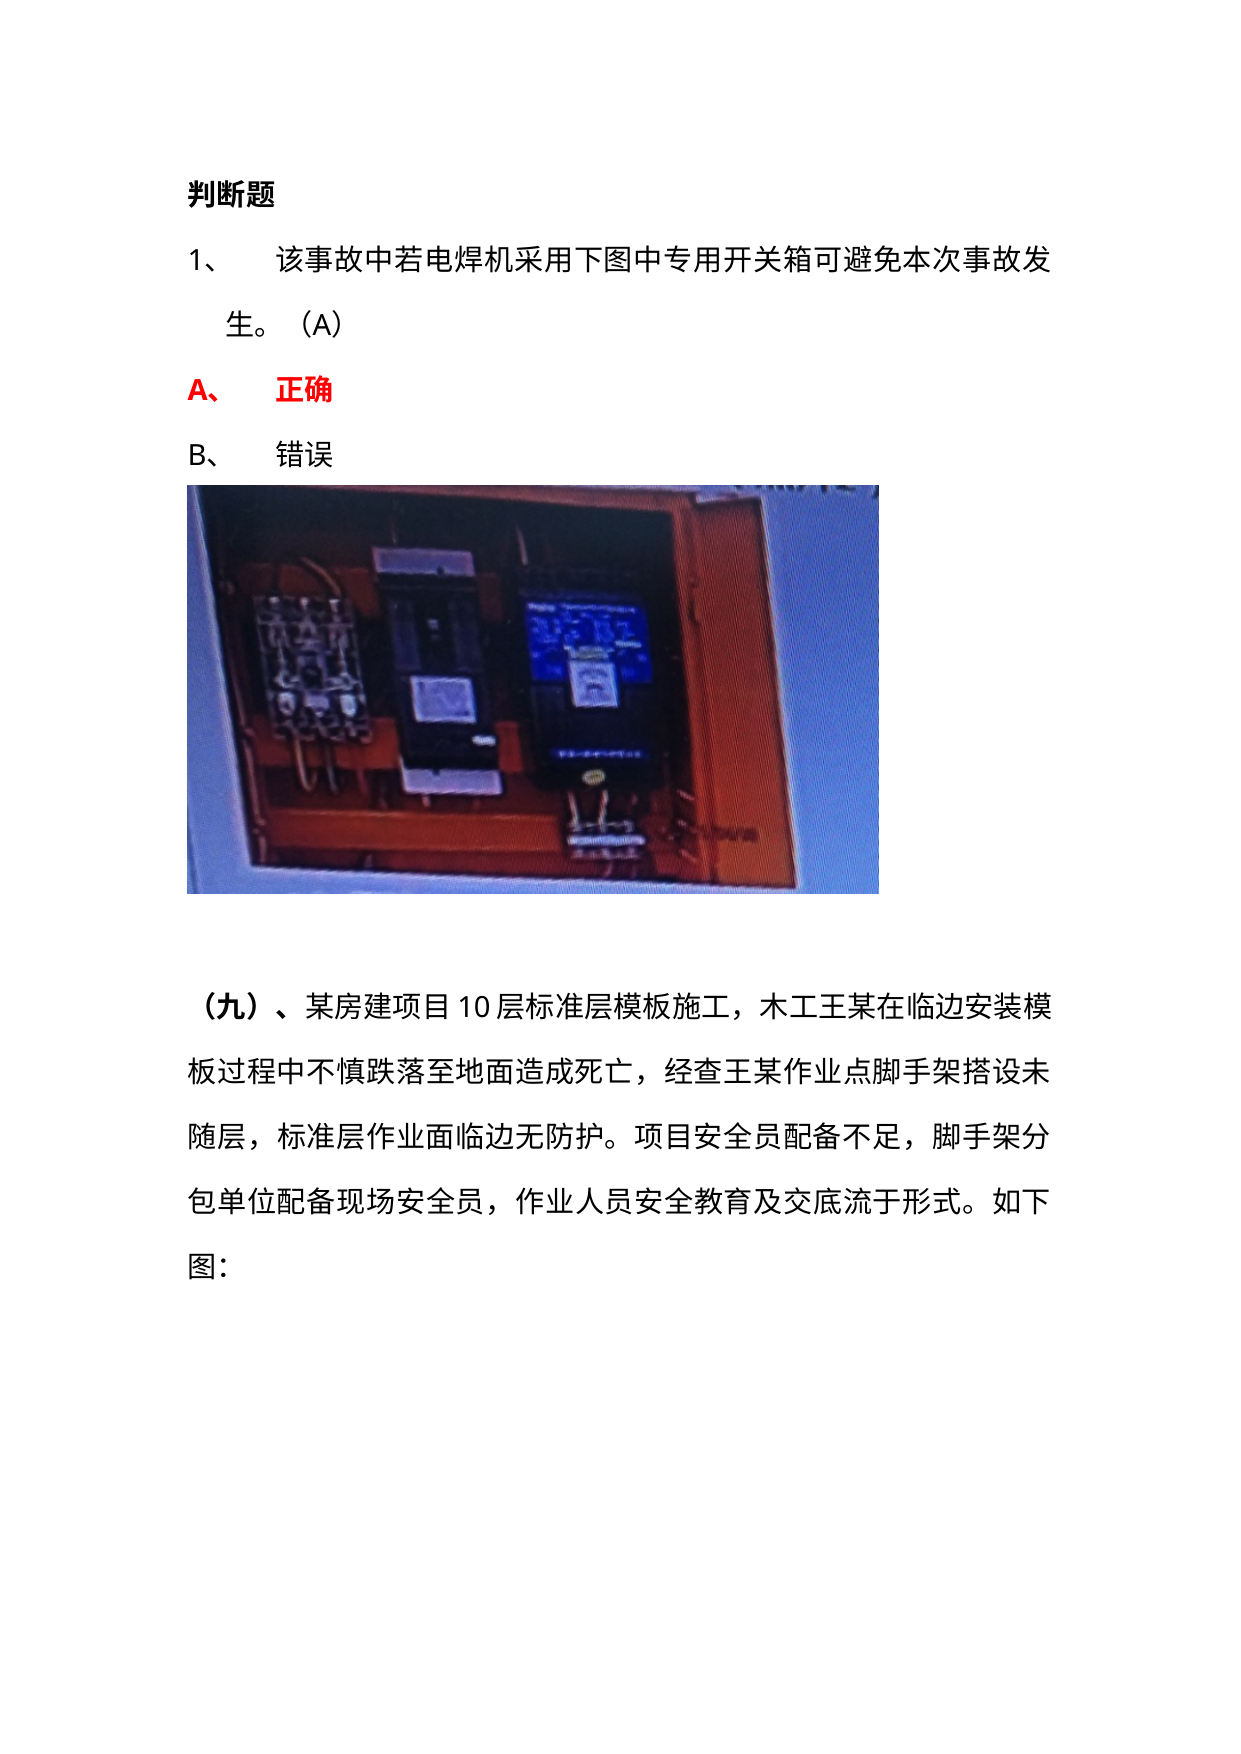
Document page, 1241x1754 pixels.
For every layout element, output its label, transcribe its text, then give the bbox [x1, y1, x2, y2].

list 正确 [187, 355, 1053, 420]
list 错误 [187, 420, 1053, 485]
picture [187, 485, 879, 894]
text （九）、某房建项目10层标准层模板施工，木工王某在临边安装模板过程中不慎跌落至地面造成死亡，经查王某作业点脚手架搭设未随层，标准层作业面临边无防护。项目安全员配备不足，脚手架分包单位配备现场安全员，作业人员安全教育及交底流于形式。如下图： [187, 973, 1053, 1298]
text 判断题 [187, 160, 1053, 225]
list 该事故中若电焊机采用下图中专用开关箱可避免本次事故发生。（A） [187, 225, 1053, 355]
